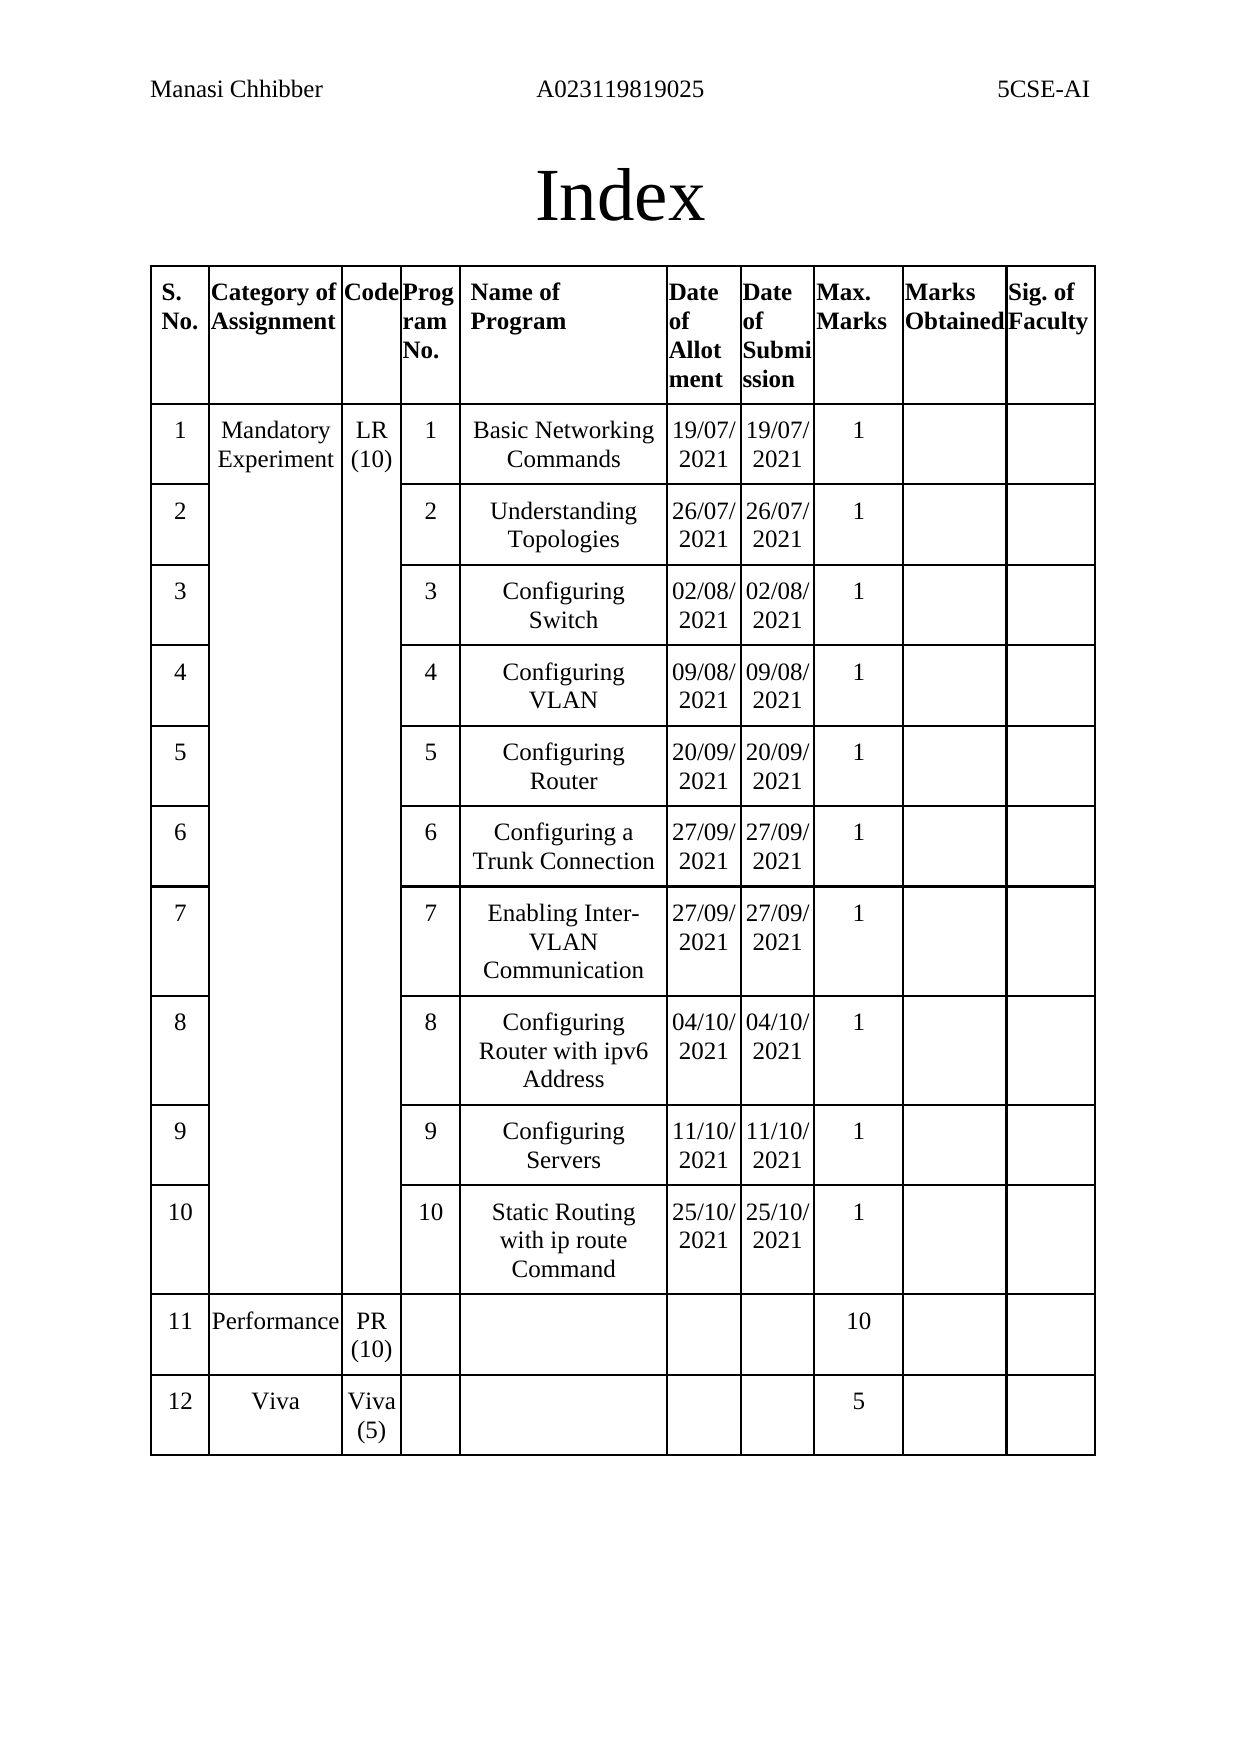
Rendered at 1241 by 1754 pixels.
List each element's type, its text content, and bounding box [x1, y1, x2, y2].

table_cell 5 [815, 1376, 902, 1454]
text Index [150, 150, 1090, 236]
table_cell [1008, 646, 1094, 724]
table_cell 27/09/2021 [742, 807, 813, 885]
table_cell 7 [402, 888, 459, 994]
table_cell Understanding Topologies [461, 485, 666, 564]
table_cell 1 [815, 997, 902, 1104]
table_cell [1008, 997, 1094, 1104]
table_cell 3 [402, 566, 459, 644]
table_cell 1 [402, 405, 459, 483]
table_cell 1 [815, 405, 902, 483]
table_cell 1 [815, 888, 902, 994]
table_cell [904, 807, 1005, 885]
table_cell [742, 1376, 813, 1454]
table_cell 09/08/2021 [668, 646, 740, 724]
table_cell LR (10) [343, 405, 400, 1293]
table_cell 1 [815, 1106, 902, 1184]
table_cell [1008, 1376, 1094, 1454]
table_header Date of Submission [742, 267, 813, 403]
table_cell 1 [815, 1186, 902, 1293]
table_cell Configuring a Trunk Connection [461, 807, 666, 885]
table_cell [904, 727, 1005, 805]
table_cell [1008, 727, 1094, 805]
table_cell Viva [210, 1376, 341, 1454]
table_cell PR (10) [343, 1295, 400, 1374]
table_cell 02/08/2021 [742, 566, 813, 644]
table_cell [668, 1376, 740, 1454]
table_cell 6 [152, 807, 208, 885]
table_cell 1 [152, 405, 208, 483]
table_cell Static Routing with ip route Command [461, 1186, 666, 1293]
table_cell 9 [152, 1106, 208, 1184]
table_cell 19/07/2021 [742, 405, 813, 483]
table_cell 10 [402, 1186, 459, 1293]
table_header Name of Program [461, 267, 666, 403]
table_cell [1008, 807, 1094, 885]
table_cell Basic Networking Commands [461, 405, 666, 483]
table_cell 1 [815, 485, 902, 564]
table_cell 27/09/2021 [742, 888, 813, 994]
table_cell 4 [152, 646, 208, 724]
table_cell [904, 646, 1005, 724]
table_cell [1008, 1106, 1094, 1184]
table_cell 1 [815, 646, 902, 724]
table_cell 25/10/2021 [742, 1186, 813, 1293]
table_cell 27/09/2021 [668, 807, 740, 885]
table_cell [1008, 566, 1094, 644]
table_cell [904, 1295, 1005, 1374]
table_cell [904, 997, 1005, 1104]
table_cell [904, 566, 1005, 644]
table_cell Viva (5) [343, 1376, 400, 1454]
table_header Marks Obtained [904, 267, 1005, 403]
table_cell 9 [402, 1106, 459, 1184]
table_cell 2 [152, 485, 208, 564]
table_cell 09/08/2021 [742, 646, 813, 724]
table_cell 11 [152, 1295, 208, 1374]
table_cell [1008, 1295, 1094, 1374]
table_cell [904, 485, 1005, 564]
table_cell 1 [815, 727, 902, 805]
table_cell 26/07/2021 [742, 485, 813, 564]
table_cell 4 [402, 646, 459, 724]
table_cell [461, 1295, 666, 1374]
table_cell [904, 405, 1005, 483]
table_cell Performance [210, 1295, 341, 1374]
table_cell Configuring Servers [461, 1106, 666, 1184]
table_cell [904, 1186, 1005, 1293]
table_cell [668, 1295, 740, 1374]
table_cell Configuring Router with ipv6 Address [461, 997, 666, 1104]
table_cell 6 [402, 807, 459, 885]
table_cell 1 [815, 566, 902, 644]
table_cell 3 [152, 566, 208, 644]
table_cell 8 [152, 997, 208, 1104]
table_cell 5 [402, 727, 459, 805]
table_cell 7 [152, 888, 208, 994]
table_cell 26/07/2021 [668, 485, 740, 564]
table_cell [1008, 1186, 1094, 1293]
table_cell [904, 1376, 1005, 1454]
table_cell 02/08/2021 [668, 566, 740, 644]
table_cell [402, 1295, 459, 1374]
table_cell [402, 1376, 459, 1454]
table_cell Configuring Switch [461, 566, 666, 644]
table_cell 25/10/2021 [668, 1186, 740, 1293]
table_cell [1008, 405, 1094, 483]
table_header Max. Marks [815, 267, 902, 403]
table_cell [904, 1106, 1005, 1184]
table_cell Configuring Router [461, 727, 666, 805]
table_header Code [343, 267, 400, 403]
table_cell [1008, 888, 1094, 994]
table_cell 11/10/2021 [742, 1106, 813, 1184]
table_cell 10 [152, 1186, 208, 1293]
table_cell [904, 888, 1005, 994]
table_cell 1 [815, 807, 902, 885]
table_cell 27/09/2021 [668, 888, 740, 994]
table_header Sig. of Faculty [1008, 267, 1094, 403]
table_cell 12 [152, 1376, 208, 1454]
table_header Category of Assignment [210, 267, 341, 403]
table_cell Enabling Inter-VLAN Communication [461, 888, 666, 994]
table_cell 11/10/2021 [668, 1106, 740, 1184]
table_cell 19/07/2021 [668, 405, 740, 483]
table_cell [461, 1376, 666, 1454]
table_cell 5 [152, 727, 208, 805]
table_header Program No. [402, 267, 459, 403]
table_header S. No. [152, 267, 208, 403]
table_cell 04/10/2021 [668, 997, 740, 1104]
table_cell [1008, 485, 1094, 564]
table_cell 20/09/2021 [742, 727, 813, 805]
table_cell Configuring VLAN [461, 646, 666, 724]
table_cell 04/10/2021 [742, 997, 813, 1104]
table_cell Mandatory Experiment [210, 405, 341, 1293]
table_cell 8 [402, 997, 459, 1104]
table_cell [742, 1295, 813, 1374]
table_cell 20/09/2021 [668, 727, 740, 805]
table_header Date of Allotment [668, 267, 740, 403]
table_cell 10 [815, 1295, 902, 1374]
table_cell 2 [402, 485, 459, 564]
